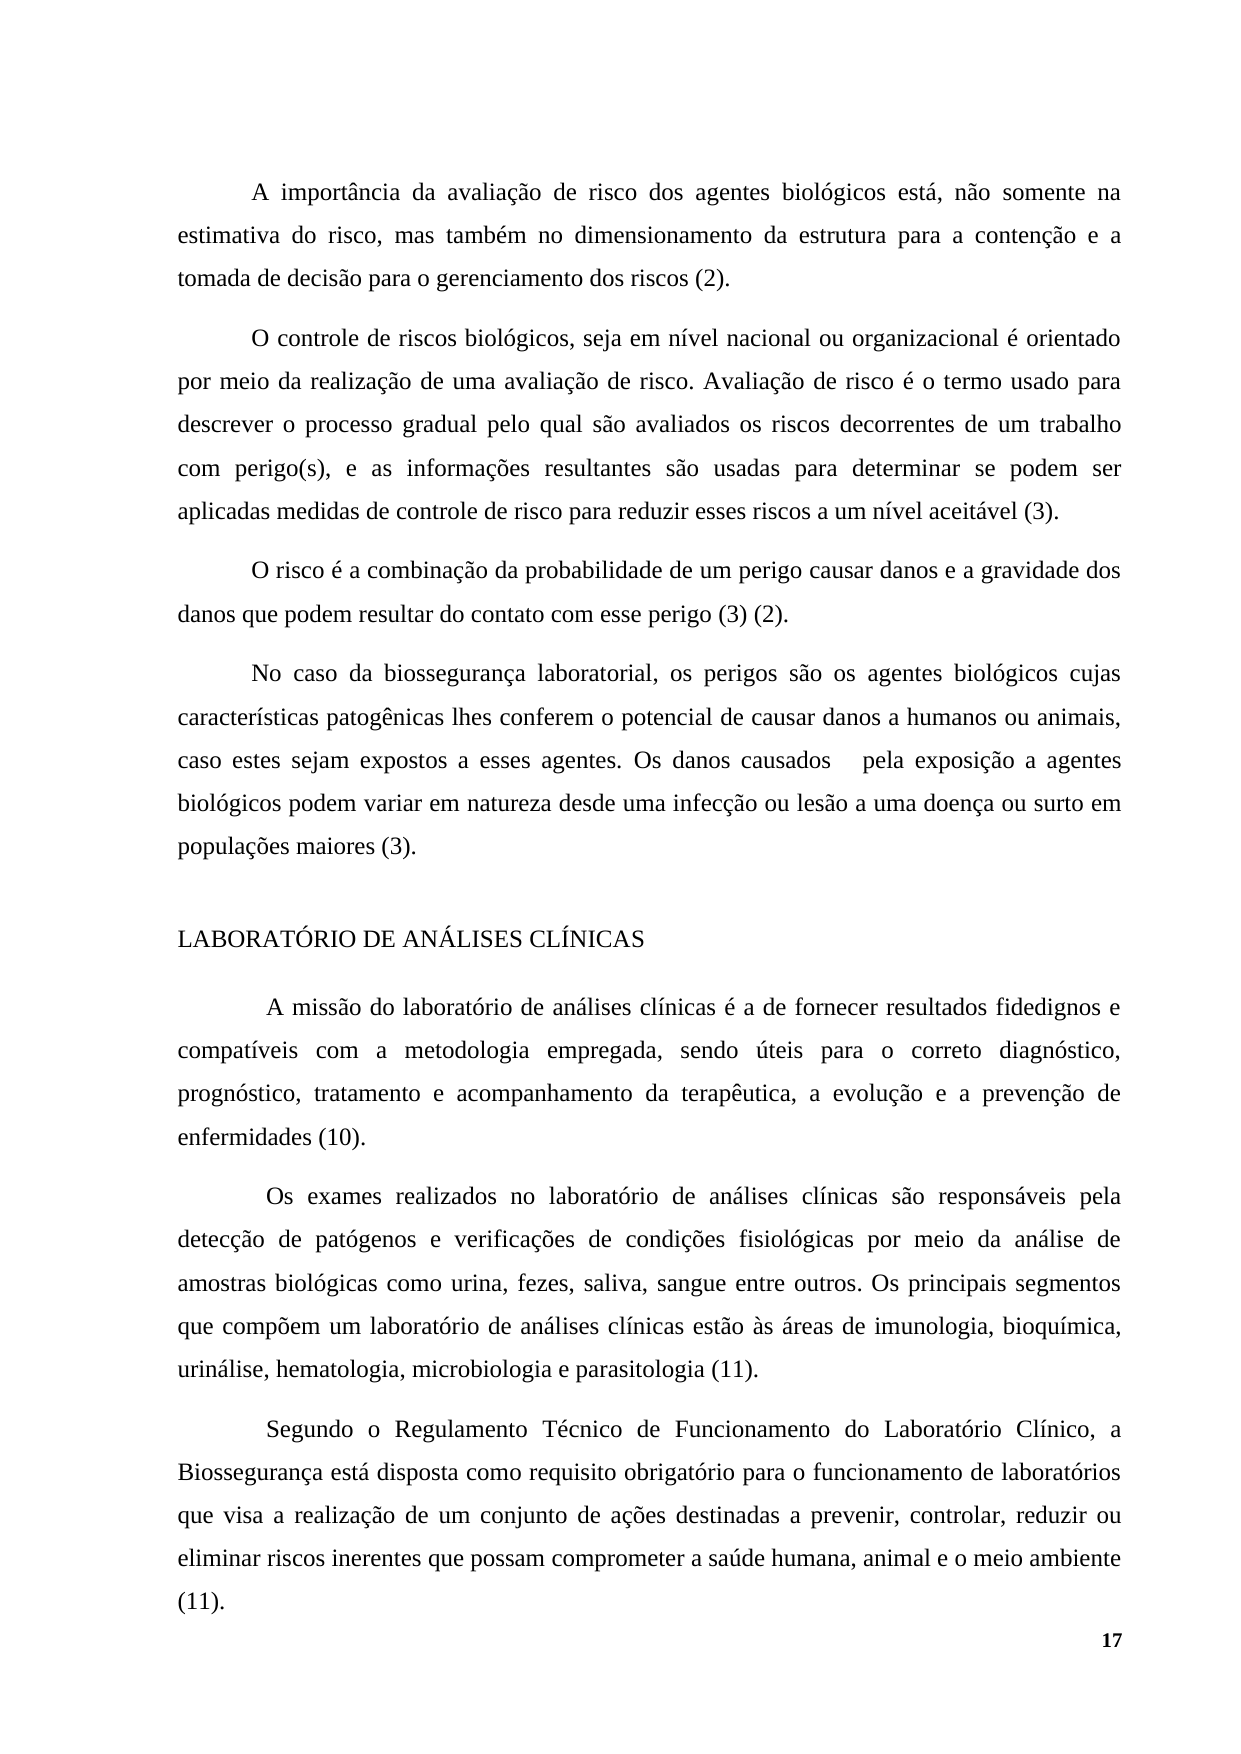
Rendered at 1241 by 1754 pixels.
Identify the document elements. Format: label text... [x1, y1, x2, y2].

text O risco é a combinação da probabilidade de um perigo causar danos e a gravidade dos danos que podem resultar do contato com esse perigo . [177, 556, 1122, 627]
text Os exames realizados no laboratório de análises clínicas são responsáveis pela detecção de patógenos e verificações de condições fisiológicas por meio da análise de amostras biológicas como urina, fezes, saliva, sangue entre outros. Os principais segmentos que compõem um laboratório de análises clínicas estão às áreas de imunologia, bioquímica, urinálise, hematologia, microbiologia e parasitologia. [177, 1181, 1122, 1383]
text A missão do laboratório de análises clínicas é a de fornecer resultados fidedignos e compatíveis com a metodologia empregada, sendo úteis para o correto diagnóstico, prognóstico, tratamento e acompanhamento da terapêutica, a evolução e a prevenção de enfermidades. [177, 992, 1122, 1150]
subtitle LABORATÓRIO DE ANÁLISES CLÍNICAS [177, 924, 1122, 953]
text O controle de riscos biológicos, seja em nível nacional ou organizacional é orientado por meio da realização de uma avaliação de risco. Avaliação de risco é o termo usado para descrever o processo gradual pelo qual são avaliados os riscos decorrentes de um trabalho com perigo(s), e as informações resultantes são usadas para determinar se podem ser aplicadas medidas de controle de risco para reduzir esses riscos a um nível aceitável. [177, 323, 1122, 524]
text Segundo o Regulamento Técnico de Funcionamento do Laboratório Clínico, a Biossegurança está disposta como requisito obrigatório para o funcionamento de laboratórios que visa a realização de um conjunto de ações destinadas a prevenir, controlar, reduzir ou eliminar riscos inerentes que possam comprometer a saúde humana, animal e o meio ambiente. [177, 1414, 1122, 1615]
text No caso da biossegurança laboratorial, os perigos são os agentes biológicos cujas características patogênicas lhes conferem o potencial de causar danos a humanos ou animais, caso estes sejam expostos a esses agentes. Os danos causados pela exposição a agentes biológicos podem variar em natureza desde uma infecção ou lesão a uma doença ou surto em populações maiores . [177, 658, 1122, 860]
text A importância da avaliação de risco dos agentes biológicos está, não somente na estimativa do risco, mas também no dimensionamento da estrutura para a contenção e a tomada de decisão para o gerenciamento dos riscos . [177, 177, 1122, 292]
